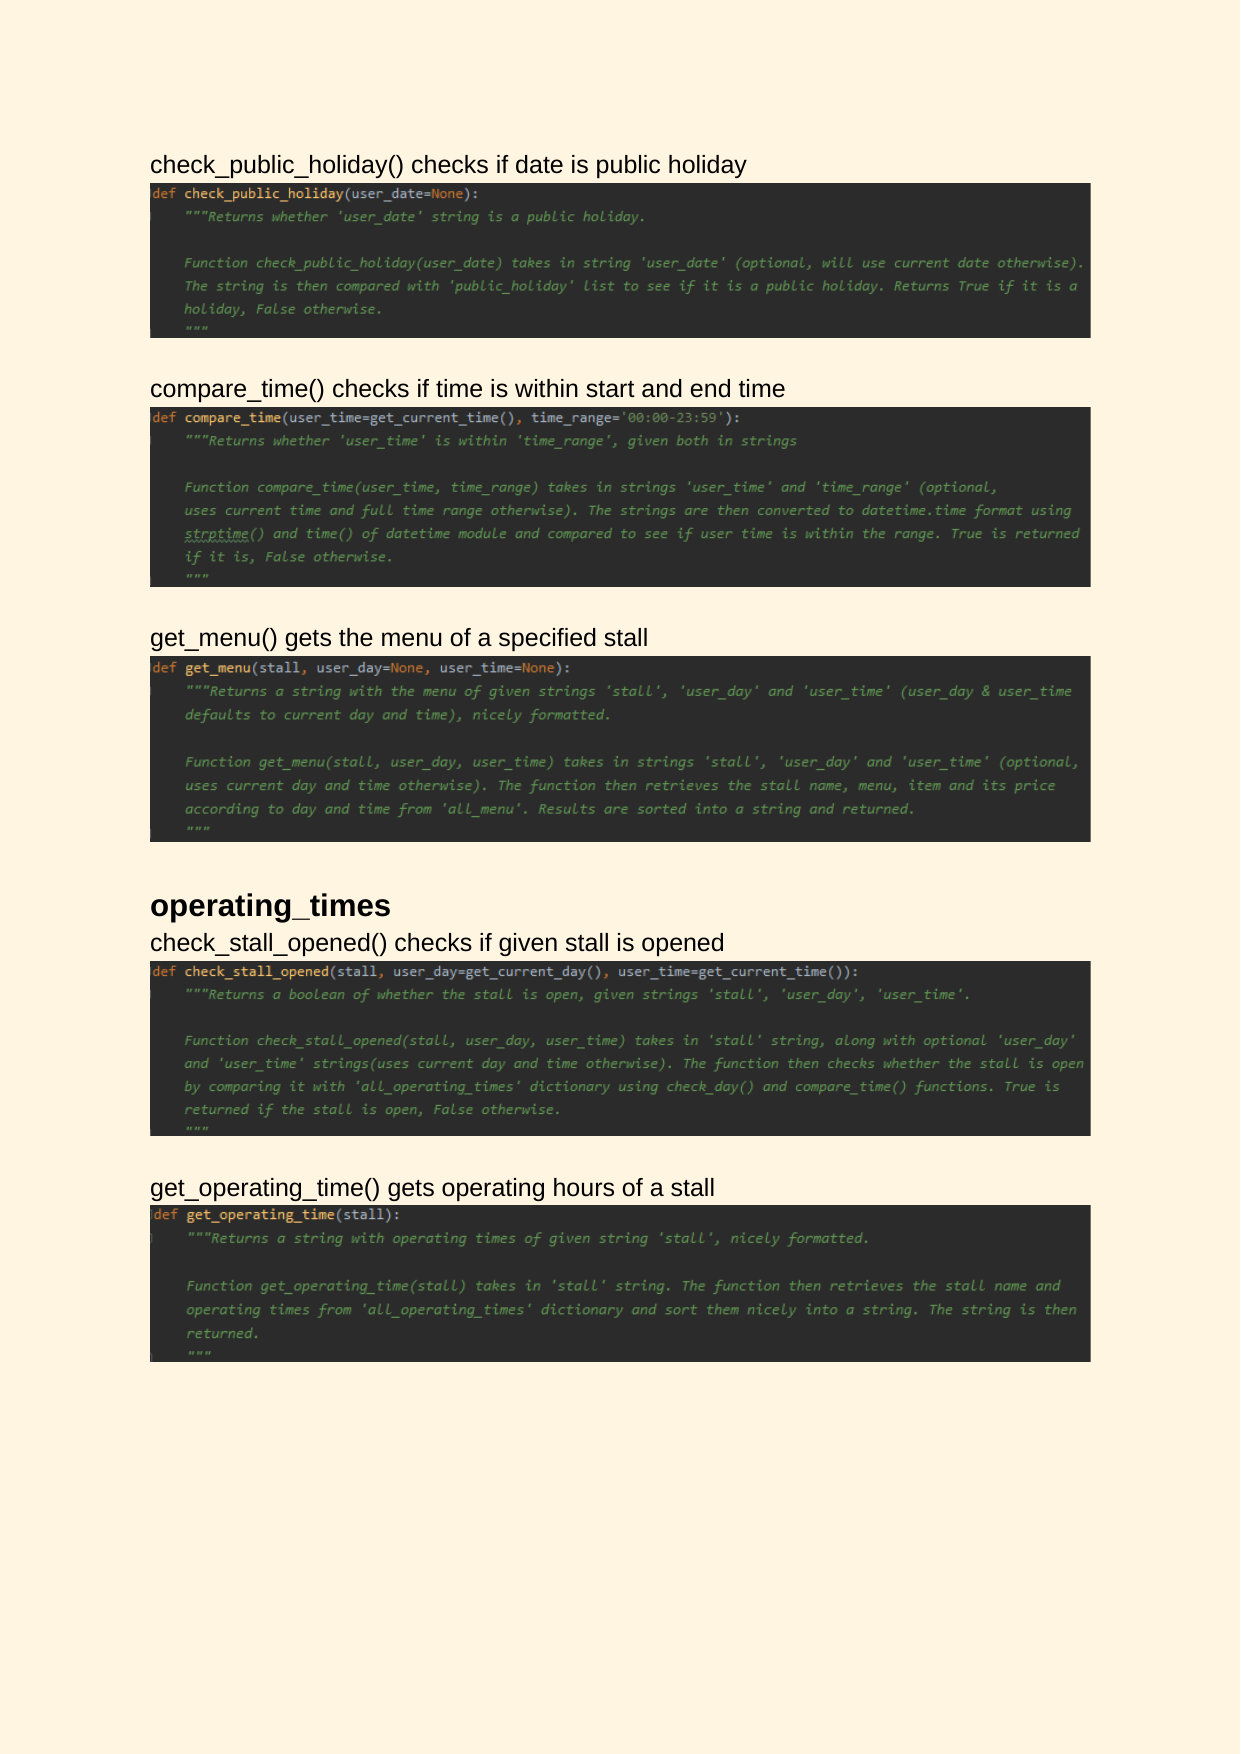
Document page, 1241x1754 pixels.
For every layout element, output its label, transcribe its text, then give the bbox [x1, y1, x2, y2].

text operating_times [150, 887, 1090, 923]
text check_stall_opened() checks if given stall is opened [150, 928, 1090, 957]
text get_menu() gets the menu of a specified stall [150, 623, 1090, 652]
text check_public_holiday() checks if date is public holiday [150, 150, 1090, 179]
picture [150, 1205, 1091, 1362]
picture [150, 407, 1091, 587]
picture [150, 183, 1091, 338]
picture [150, 961, 1091, 1136]
text compare_time() checks if time is within start and end time [150, 374, 1090, 403]
picture [150, 656, 1091, 842]
text get_operating_time() gets operating hours of a stall [150, 1173, 1090, 1202]
